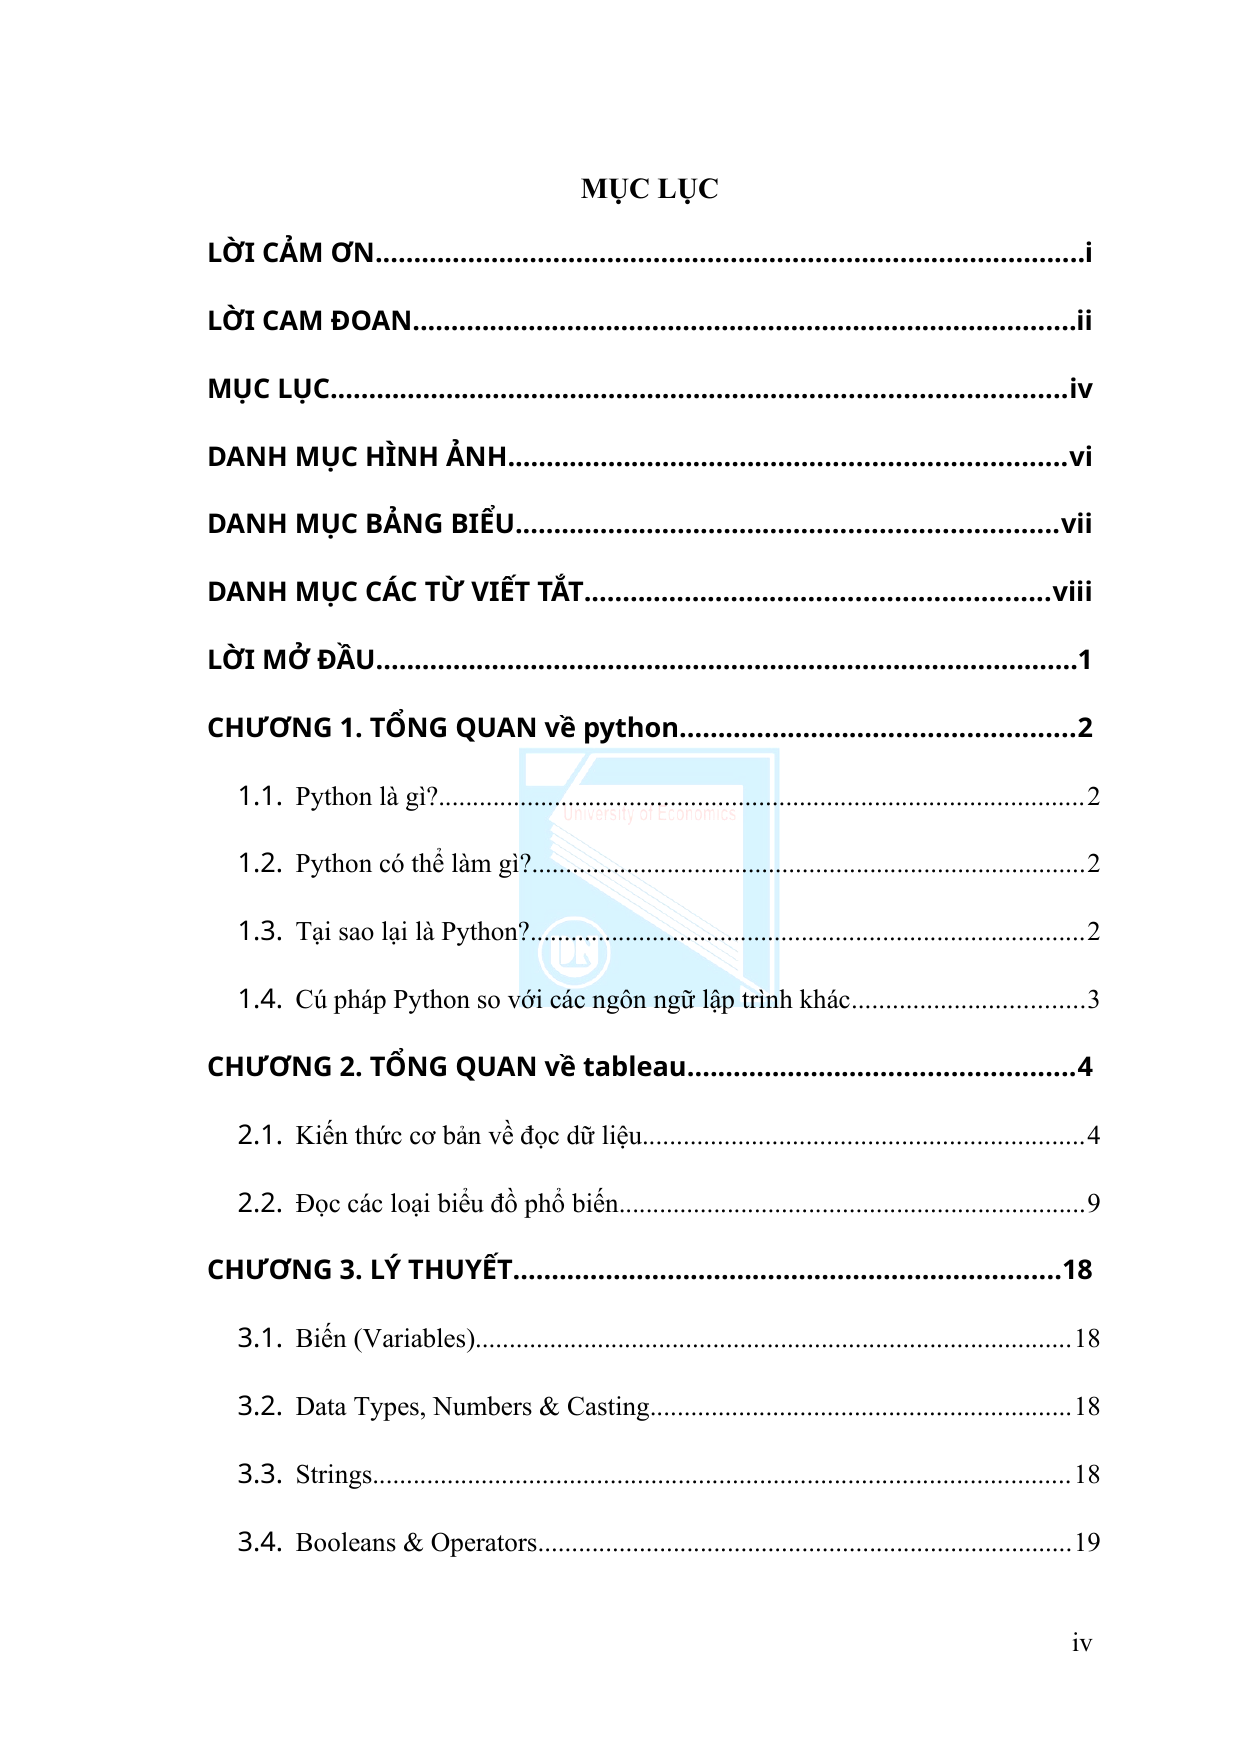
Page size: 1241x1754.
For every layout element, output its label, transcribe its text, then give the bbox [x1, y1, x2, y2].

text 3.1. Biến (Variables) 18 [220, 1319, 1092, 1356]
text 1.4. Cú pháp Python so với các ngôn ngữ lập trình khác 3 [220, 979, 1092, 1016]
text LỜI MỞ ĐẦU 1 [207, 641, 1092, 677]
text CHƯƠNG 2. TỔNG QUAN về tableau 4 [207, 1047, 1092, 1084]
text CHƯƠNG 3. LÝ THUYẾT 18 [207, 1251, 1092, 1288]
text MỤC LỤC iv [207, 369, 1092, 406]
text 2.1. Kiến thức cơ bản về đọc dữ liệu 4 [220, 1115, 1092, 1152]
text DANH MỤC CÁC TỪ VIẾT TẮT viii [207, 573, 1092, 609]
text 1.2. Python có thể làm gì? 2 [220, 844, 1092, 881]
text 2.2. Đọc các loại biểu đồ phổ biến 9 [220, 1183, 1092, 1220]
text 3.2. Data Types, Numbers & Casting 18 [220, 1386, 1092, 1423]
text 3.4. Booleans & Operators 19 [220, 1522, 1092, 1559]
text 1.3. Tại sao lại là Python? 2 [220, 912, 1092, 949]
text 3.3. Strings 18 [220, 1454, 1092, 1491]
subtitle MỤC LỤC [207, 173, 1092, 205]
text DANH MỤC HÌNH ẢNH vi [207, 437, 1092, 474]
text 1.1. Python là gì? 2 [220, 776, 1092, 813]
text CHƯƠNG 1. TỔNG QUAN về python 2 [207, 708, 1092, 745]
text DANH MỤC BẢNG BIỂU vii [207, 505, 1092, 542]
text LỜI CẢM ƠN i [207, 234, 1092, 271]
text LỜI CAM ĐOAN ii [207, 301, 1092, 338]
